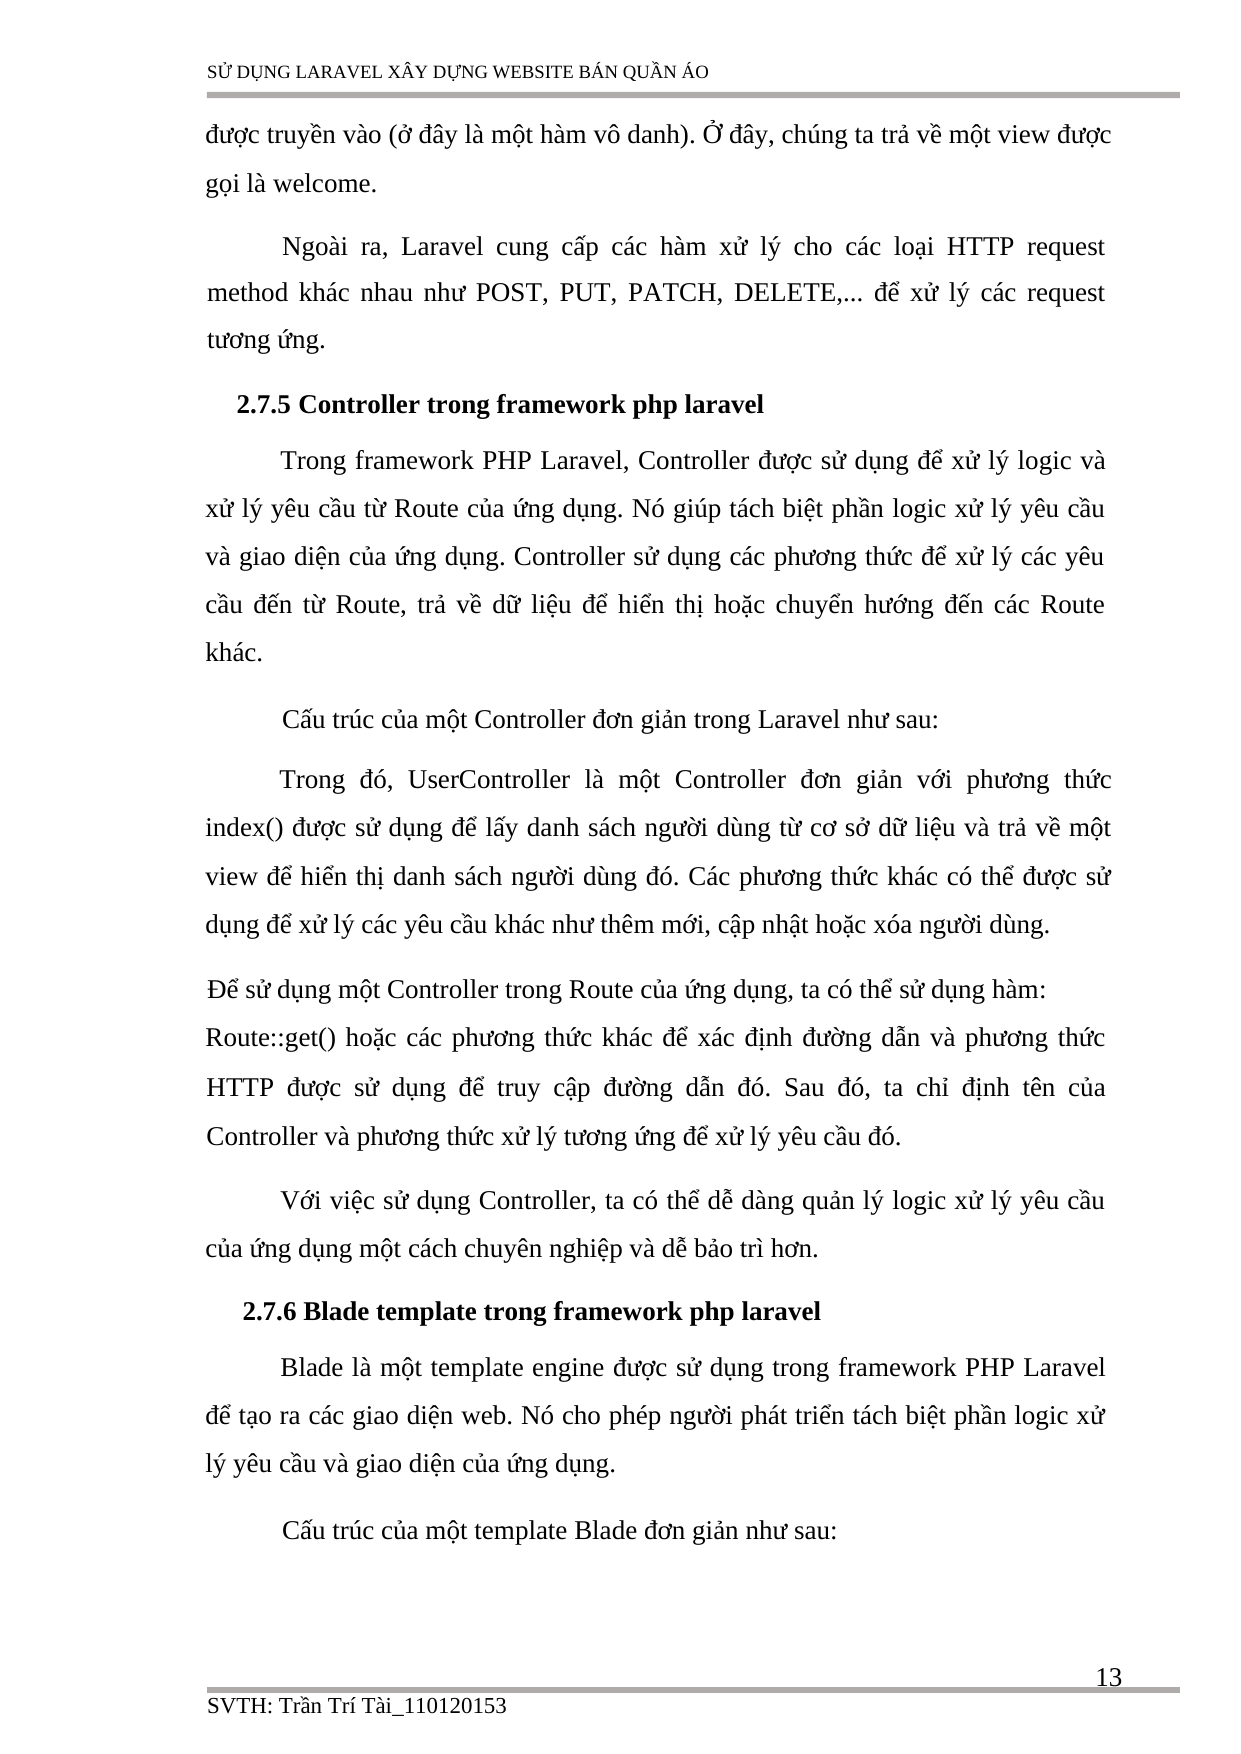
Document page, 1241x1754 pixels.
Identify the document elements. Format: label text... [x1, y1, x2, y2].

subtitle 2.7.6 Blade template trong framework php laravel [242, 1295, 1122, 1326]
text Cấu trúc của một Controller đơn giản trong Laravel như sau: [282, 703, 1107, 734]
text Cấu trúc của một template Blade đơn giản như sau: [282, 1514, 1107, 1545]
text Route::get() hoặc các phương thức khác để xác định đường dẫn và phương thức HTTP được sử dụng để truy cập đường dẫn đó. Sau đó, ta chỉ định tên của Controller và phương thức xử lý tương ứng để xử lý yêu cầu đó. [205, 1021, 1107, 1152]
text Trong đó, UserController là một Controller đơn giản với phương thức index() được sử dụng để lấy danh sách người dùng từ cơ sở dữ liệu và trả về một view để hiển thị danh sách người dùng đó. Các phương thức khác có thể được sử dụng để xử lý các yêu cầu khác như thêm mới, cập nhật hoặc xóa người dùng. [205, 763, 1113, 940]
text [205, 118, 1113, 198]
text Để sử dụng một Controller trong Route của ứng dụng, ta có thể sử dụng hàm: [207, 973, 1107, 1004]
text Trong framework PHP Laravel, Controller được sử dụng để xử lý logic và xử lý yêu cầu từ Route của ứng dụng. Nó giúp tách biệt phần logic xử lý yêu cầu và giao diện của ứng dụng. Controller sử dụng các phương thức để xử lý các yêu cầu đến từ Route, trả về dữ liệu để hiển thị hoặc chuyển hướng đến các Route khác. [205, 444, 1107, 667]
subtitle 2.7.5 Controller trong framework php laravel [236, 388, 1122, 419]
text Ngoài ra, Laravel cung cấp các hàm xử lý cho các loại HTTP request method khác nhau như POST, PUT, PATCH, DELETE,... để xử lý các request tương ứng. [207, 230, 1107, 354]
text Blade là một template engine được sử dụng trong framework PHP Laravel để tạo ra các giao diện web. Nó cho phép người phát triển tách biệt phần logic xử lý yêu cầu và giao diện của ứng dụng. [205, 1351, 1107, 1478]
text Với việc sử dụng Controller, ta có thể dễ dàng quản lý logic xử lý yêu cầu của ứng dụng một cách chuyên nghiệp và dễ bảo trì hơn. [205, 1184, 1107, 1263]
